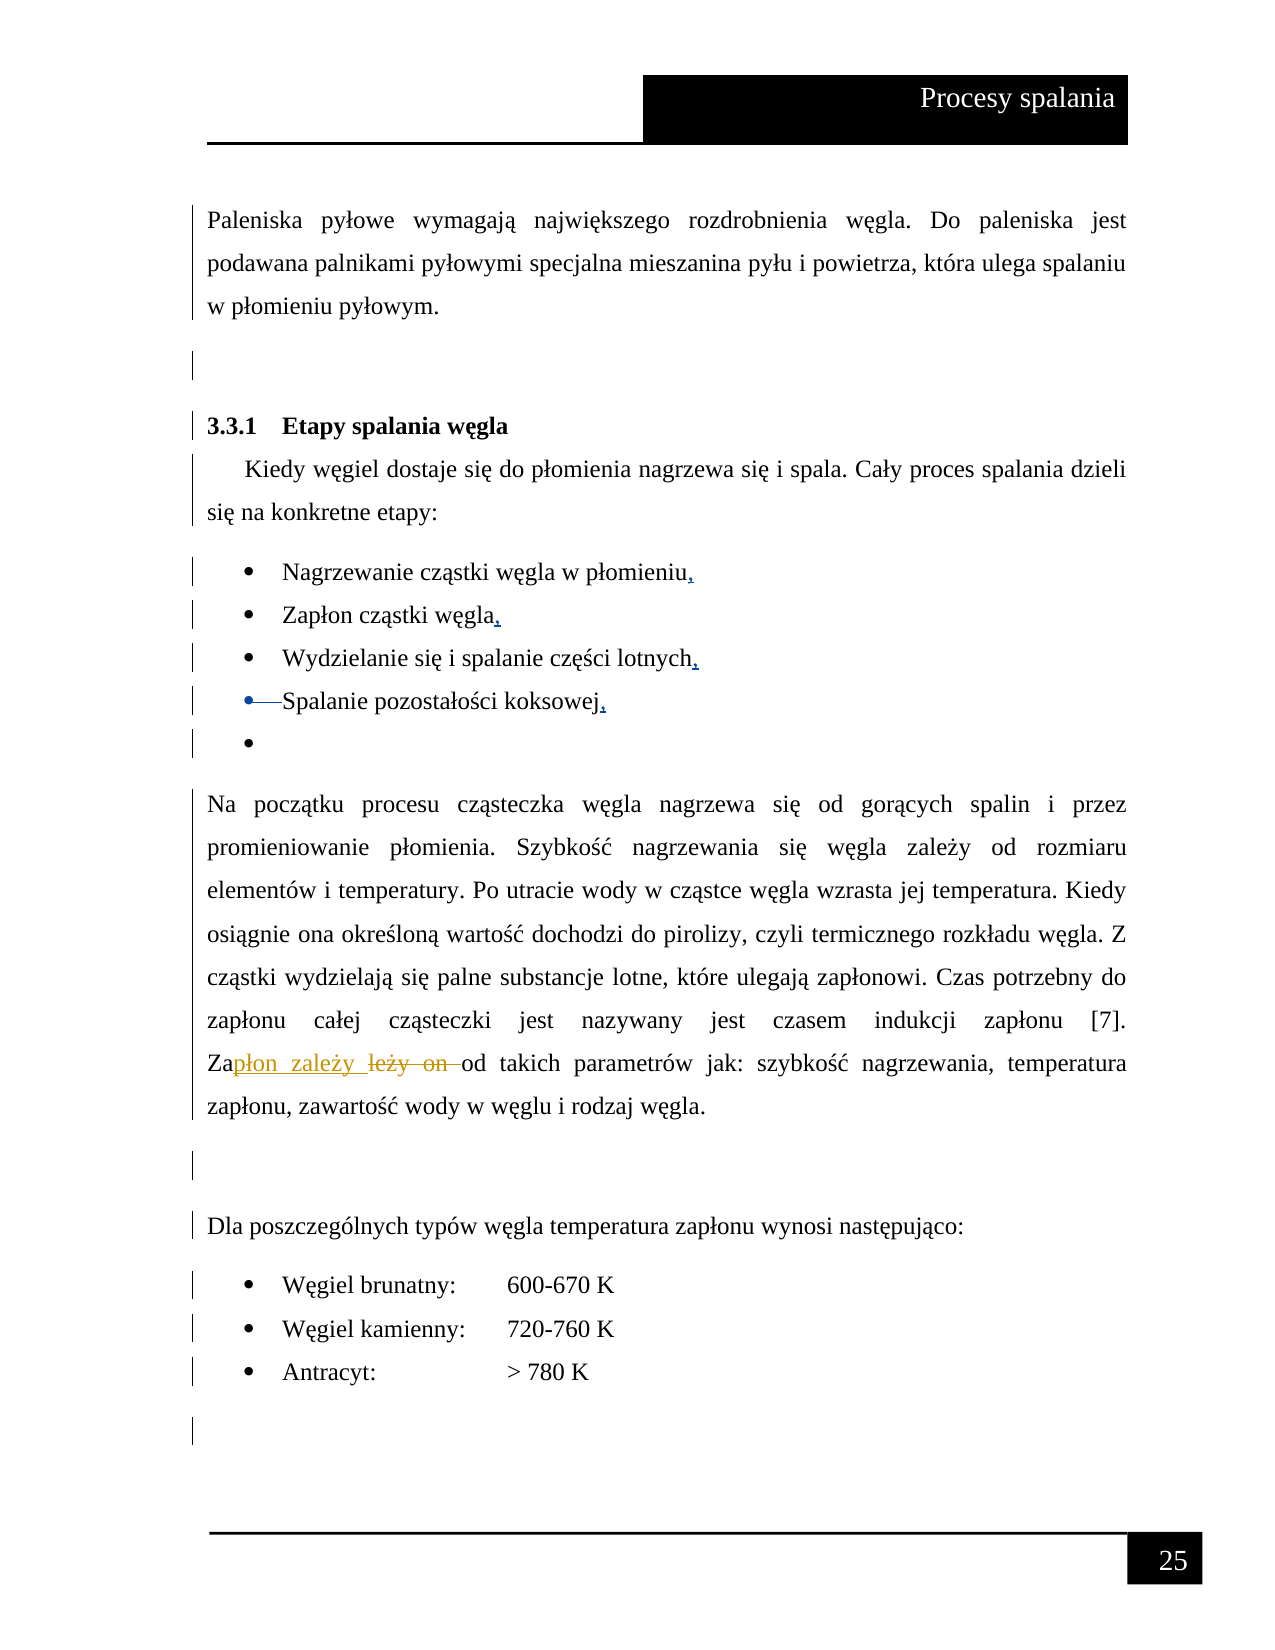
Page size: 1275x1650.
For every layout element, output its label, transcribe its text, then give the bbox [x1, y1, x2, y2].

list Wydzielanie się i spalanie części lotnych [244, 643, 1127, 672]
list Antracyt: > 780 K [244, 1357, 1127, 1386]
list Nagrzewanie cząstki węgla w płomieniu [244, 557, 1127, 586]
subtitle Etapy spalania węgla [207, 411, 1127, 440]
text Paleniska pyłowe wymagają największego rozdrobnienia węgla. Do paleniska jest podawana palnikami pyłowymi specjalna mieszanina pyłu i powietrza, która ulega spalaniu w płomieniu pyłowym. [207, 205, 1127, 320]
text Kiedy węgiel dostaje się do płomienia nagrzewa się i spala. Cały proces spalania dzieli się na konkretne etapy: [207, 454, 1127, 526]
list Zapłon cząstki węgla [244, 600, 1127, 629]
list Węgiel kamienny: 720-760 K [244, 1314, 1127, 1342]
list Węgiel brunatny: 600-670 K [244, 1271, 1127, 1299]
list Spalanie pozostałości koksowej [244, 686, 1127, 715]
text Dla poszczególnych typów węgla temperatura zapłonu wynosi następująco: [207, 1211, 1127, 1239]
text Na początku procesu cząsteczka węgla nagrzewa się od gorących spalin i przez promieniowanie płomienia. Szybkość nagrzewania się węgla zależy od rozmiaru elementów i temperatury. Po utracie wody w cząstce węgla wzrasta jej temperatura. Kiedy osiągnie ona określoną wartość dochodzi do pirolizy, czyli termicznego rozkładu węgla. Z cząstki wydzielają się palne substancje lotne, które ulegają zapłonowi. Czas potrzebny do zapłonu całej cząsteczki jest nazywany jest czasem indukcji zapłonu [7]. Zaod takich parametrów jak: szybkość nagrzewania, temperatura zapłonu, zawartość wody w węglu i rodzaj węgla. [207, 789, 1127, 1120]
